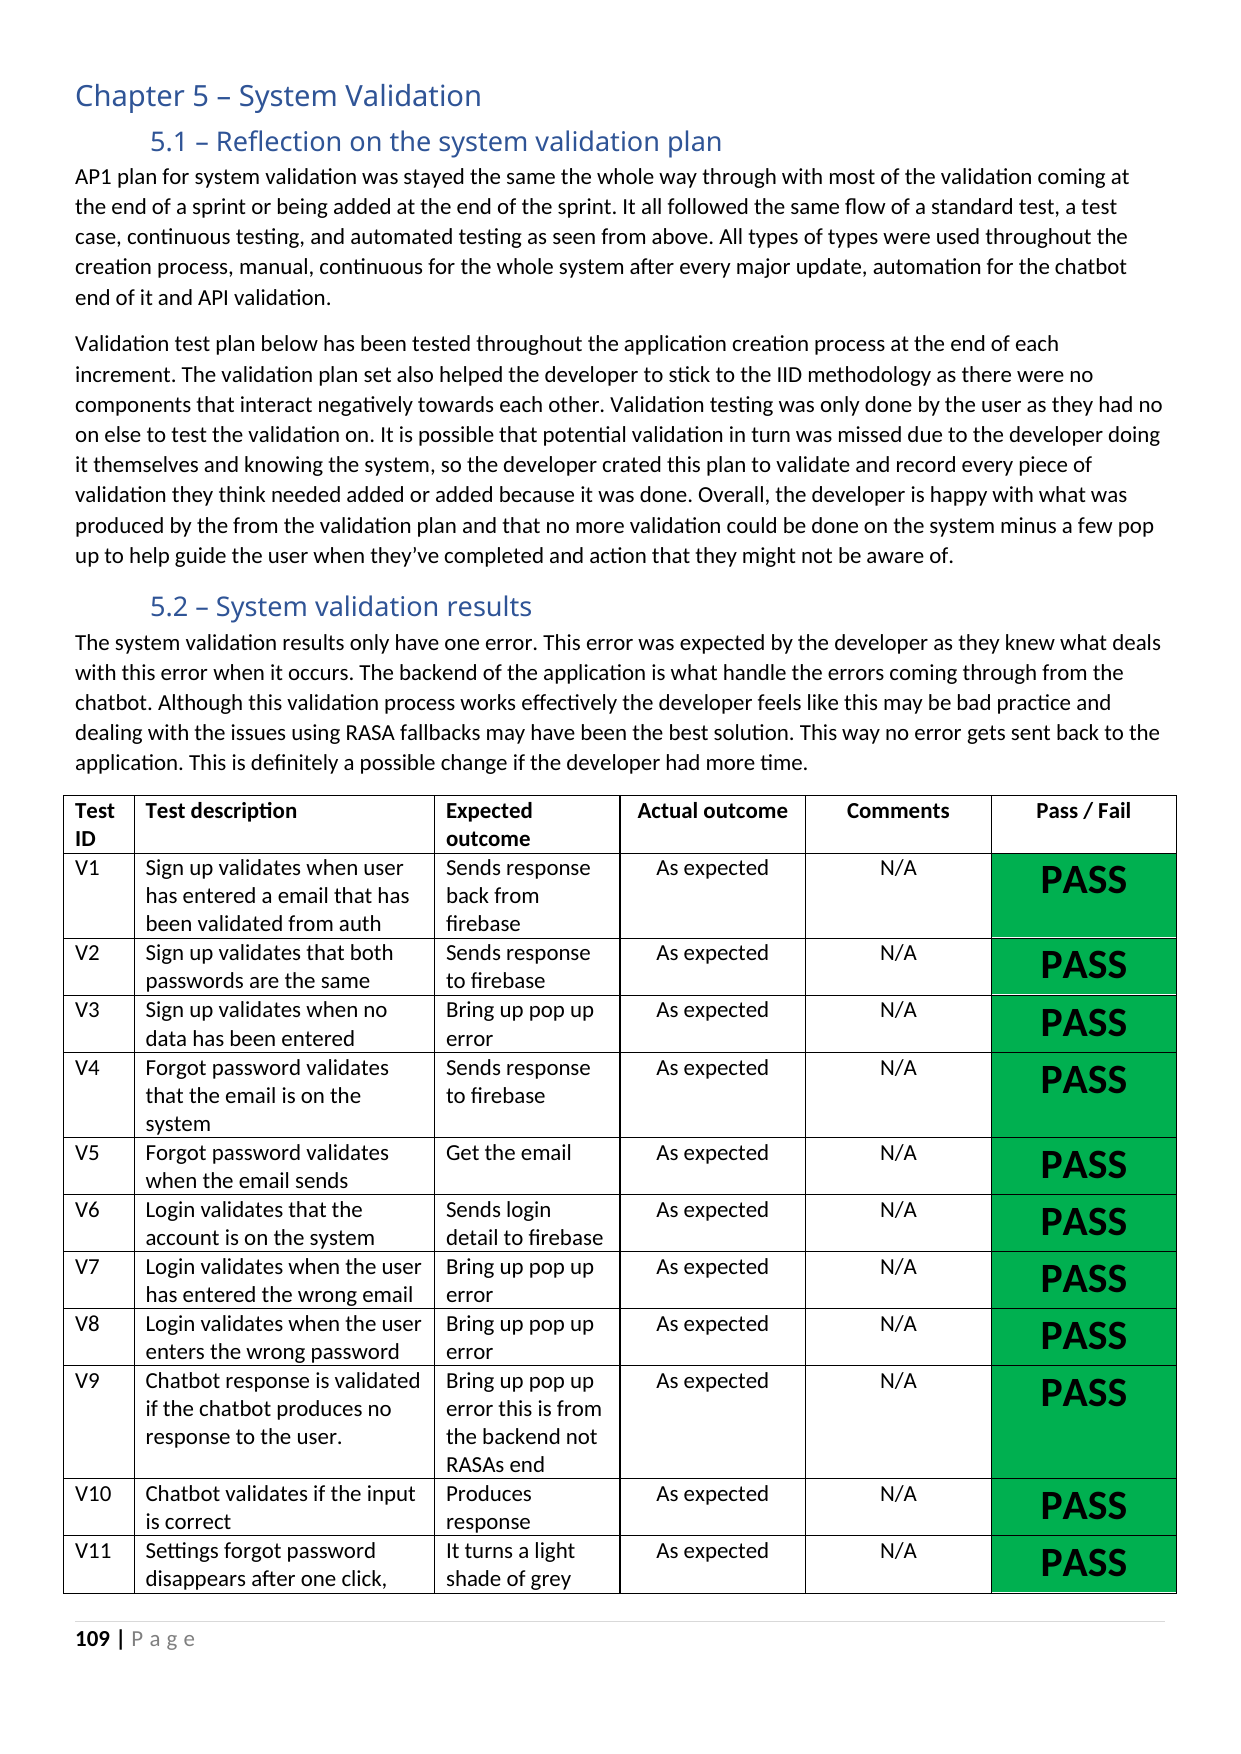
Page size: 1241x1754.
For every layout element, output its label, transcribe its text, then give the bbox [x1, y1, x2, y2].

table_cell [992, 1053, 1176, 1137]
subtitle 5.1 – Reflection on the system validation plan [75, 122, 1165, 159]
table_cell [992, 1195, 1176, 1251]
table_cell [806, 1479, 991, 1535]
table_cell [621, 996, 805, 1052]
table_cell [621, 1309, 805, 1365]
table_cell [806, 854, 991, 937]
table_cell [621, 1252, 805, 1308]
text The system validation results only have one error. This error was expected by the developer as they knew what deals with this error when it occurs. The backend of the application is what handle the errors coming through from the chatbot. Although this validation process works effectively the developer feels like this may be bad practice and dealing with the issues using RASA fallbacks may have been the best solution. This way no error gets sent back to the application. This is definitely a possible change if the developer had more time. [75, 628, 1165, 776]
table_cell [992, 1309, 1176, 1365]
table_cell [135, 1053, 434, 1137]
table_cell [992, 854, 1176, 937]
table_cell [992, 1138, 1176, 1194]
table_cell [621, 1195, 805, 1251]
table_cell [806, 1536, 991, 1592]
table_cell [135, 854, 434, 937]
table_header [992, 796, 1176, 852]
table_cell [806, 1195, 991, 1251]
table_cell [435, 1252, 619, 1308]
text Validation test plan below has been tested throughout the application creation process at the end of each increment. The validation plan set also helped the developer to stick to the IID methodology as there were no components that interact negatively towards each other. Validation testing was only done by the user as they had no on else to test the validation on. It is possible that potential validation in turn was missed due to the developer doing it themselves and knowing the system, so the developer crated this plan to validate and record every piece of validation they think needed added or added because it was done. Overall, the developer is happy with what was produced by the from the validation plan and that no more validation could be done on the system minus a few pop up to help guide the user when they’ve completed and action that they might not be aware of. [75, 329, 1165, 569]
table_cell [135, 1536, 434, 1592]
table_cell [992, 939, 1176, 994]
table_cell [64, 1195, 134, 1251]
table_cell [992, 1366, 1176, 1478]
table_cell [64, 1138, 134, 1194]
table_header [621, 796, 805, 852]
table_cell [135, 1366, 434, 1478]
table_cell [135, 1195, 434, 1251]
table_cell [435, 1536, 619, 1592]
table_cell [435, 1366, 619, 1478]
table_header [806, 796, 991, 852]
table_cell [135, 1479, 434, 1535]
subtitle Chapter 5 – System Validation [75, 75, 1165, 115]
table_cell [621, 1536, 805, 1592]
subtitle 5.2 – System validation results [75, 588, 1165, 625]
text AP1 plan for system validation was stayed the same the whole way through with most of the validation coming at the end of a sprint or being added at the end of the sprint. It all followed the same flow of a standard test, a test case, continuous testing, and automated testing as seen from above. All types of types were used throughout the creation process, manual, continuous for the whole system after every major update, automation for the chatbot end of it and API validation. [75, 162, 1165, 311]
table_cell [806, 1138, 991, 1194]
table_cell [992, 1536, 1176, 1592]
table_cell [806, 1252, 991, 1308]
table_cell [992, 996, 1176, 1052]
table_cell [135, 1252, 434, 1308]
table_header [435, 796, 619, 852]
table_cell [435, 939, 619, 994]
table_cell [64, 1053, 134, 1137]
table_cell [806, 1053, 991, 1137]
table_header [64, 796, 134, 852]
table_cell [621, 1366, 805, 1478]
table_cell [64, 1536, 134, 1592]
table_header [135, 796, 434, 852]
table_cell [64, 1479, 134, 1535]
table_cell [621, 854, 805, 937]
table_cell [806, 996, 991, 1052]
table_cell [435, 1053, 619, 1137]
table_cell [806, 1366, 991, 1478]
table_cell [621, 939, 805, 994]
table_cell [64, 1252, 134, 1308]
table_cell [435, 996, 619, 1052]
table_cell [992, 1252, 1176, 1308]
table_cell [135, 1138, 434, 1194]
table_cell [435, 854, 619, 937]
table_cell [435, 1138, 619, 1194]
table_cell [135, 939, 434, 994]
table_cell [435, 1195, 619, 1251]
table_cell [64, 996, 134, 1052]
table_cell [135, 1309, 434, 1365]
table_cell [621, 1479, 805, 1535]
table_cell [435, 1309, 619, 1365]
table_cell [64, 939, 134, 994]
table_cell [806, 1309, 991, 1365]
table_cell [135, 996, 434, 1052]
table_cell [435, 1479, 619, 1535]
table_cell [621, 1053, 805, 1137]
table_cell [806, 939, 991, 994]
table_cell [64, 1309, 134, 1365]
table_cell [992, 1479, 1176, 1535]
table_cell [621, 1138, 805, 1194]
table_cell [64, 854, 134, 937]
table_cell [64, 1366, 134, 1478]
